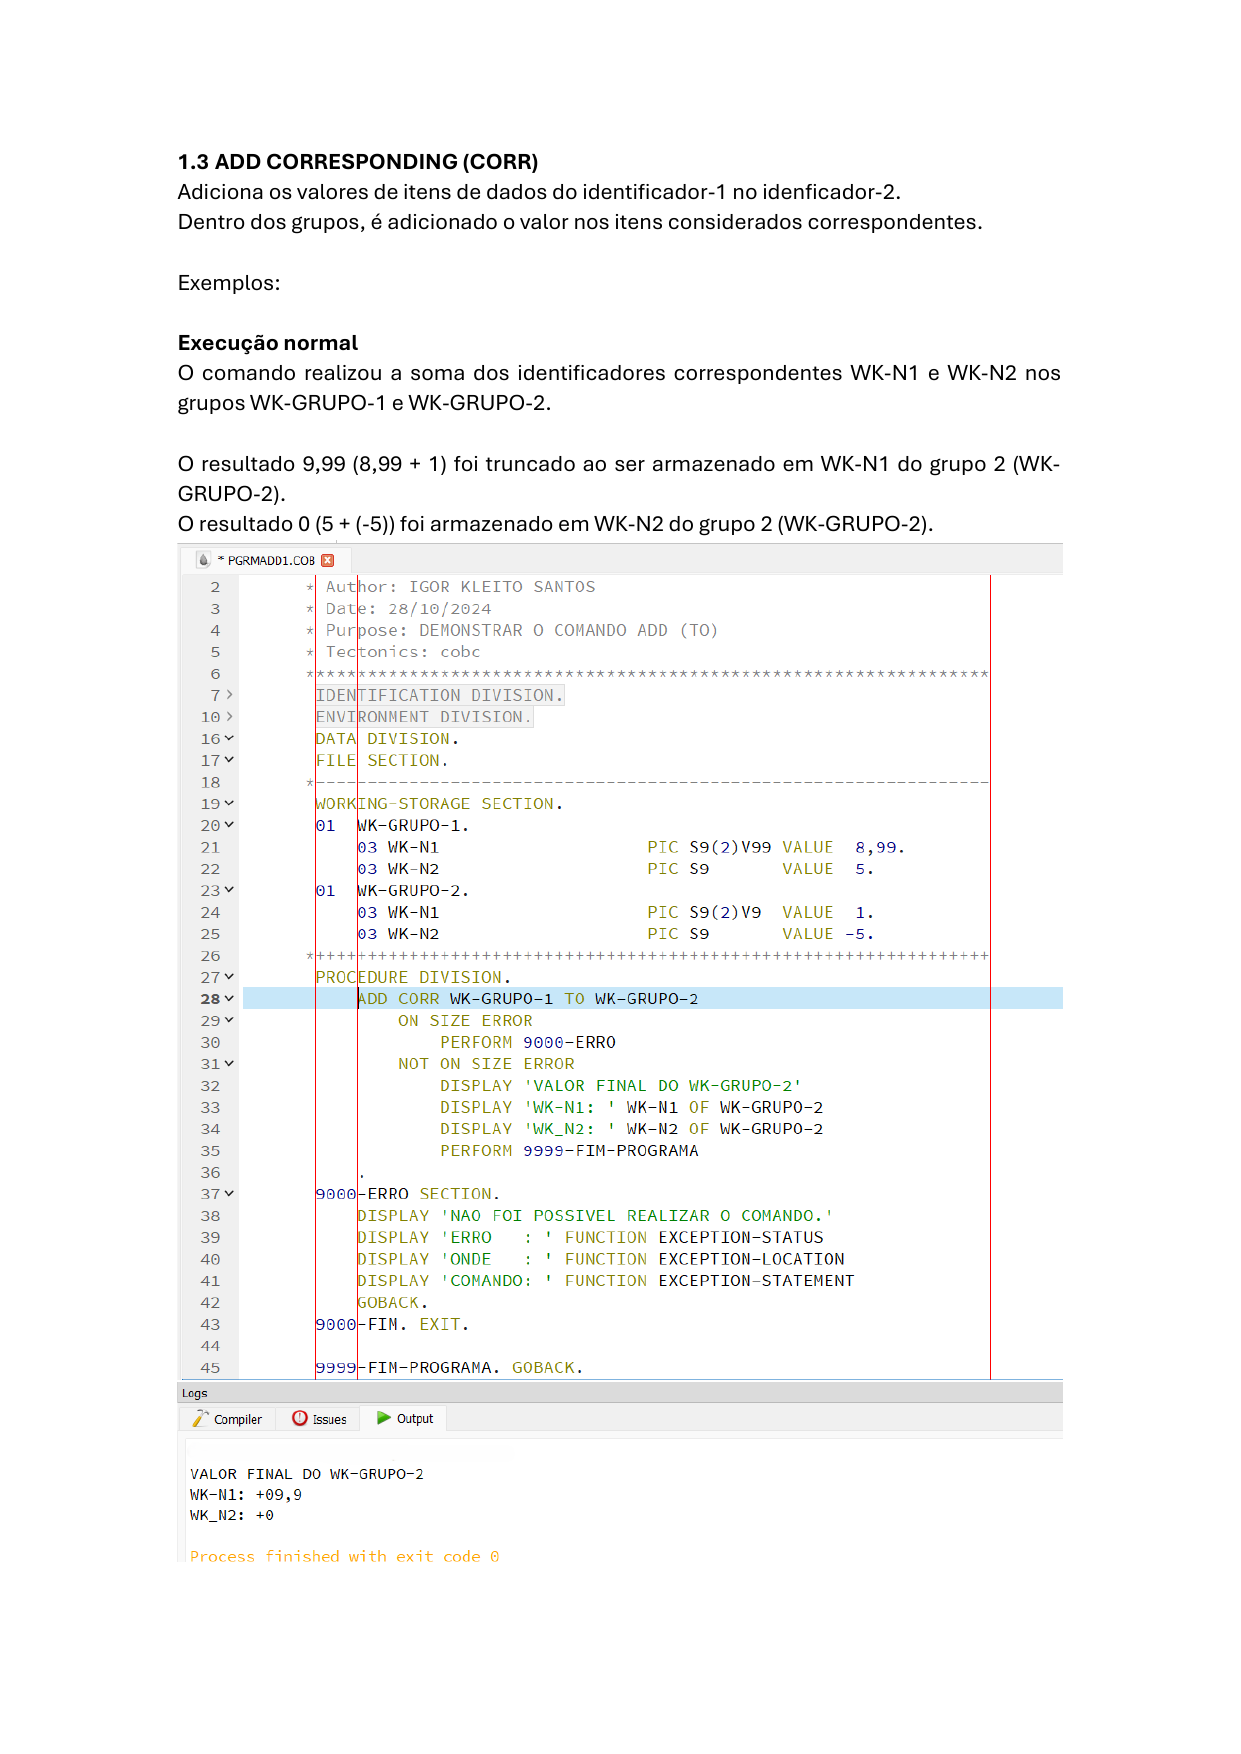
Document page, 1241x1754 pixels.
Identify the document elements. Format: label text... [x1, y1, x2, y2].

text Execução normal [177, 329, 1063, 357]
text Exemplos: [177, 268, 1063, 296]
picture [177, 1382, 1063, 1562]
text O comando realizou a soma dos identificadores correspondentes WK-N1 e WK-N2 nos grupos WK-GRUPO-1 e WK-GRUPO-2. [177, 359, 1063, 417]
text O resultado 9,99 (8,99 + 1) foi truncado ao ser armazenado em WK-N1 do grupo 2 (WK-GRUPO-2). [177, 450, 1063, 508]
list ADD CORRESPONDING (CORR) [177, 148, 1063, 176]
text O resultado 0 (5 + (-5)) foi armazenado em WK-N2 do grupo 2 (WK-GRUPO-2). [177, 510, 1063, 538]
text Adiciona os valores de itens de dados do identificador-1 no idenficador-2. [177, 178, 1063, 206]
picture [177, 540, 1063, 1380]
text Dentro dos grupos, é adicionado o valor nos itens considerados correspondentes. [177, 208, 1063, 236]
